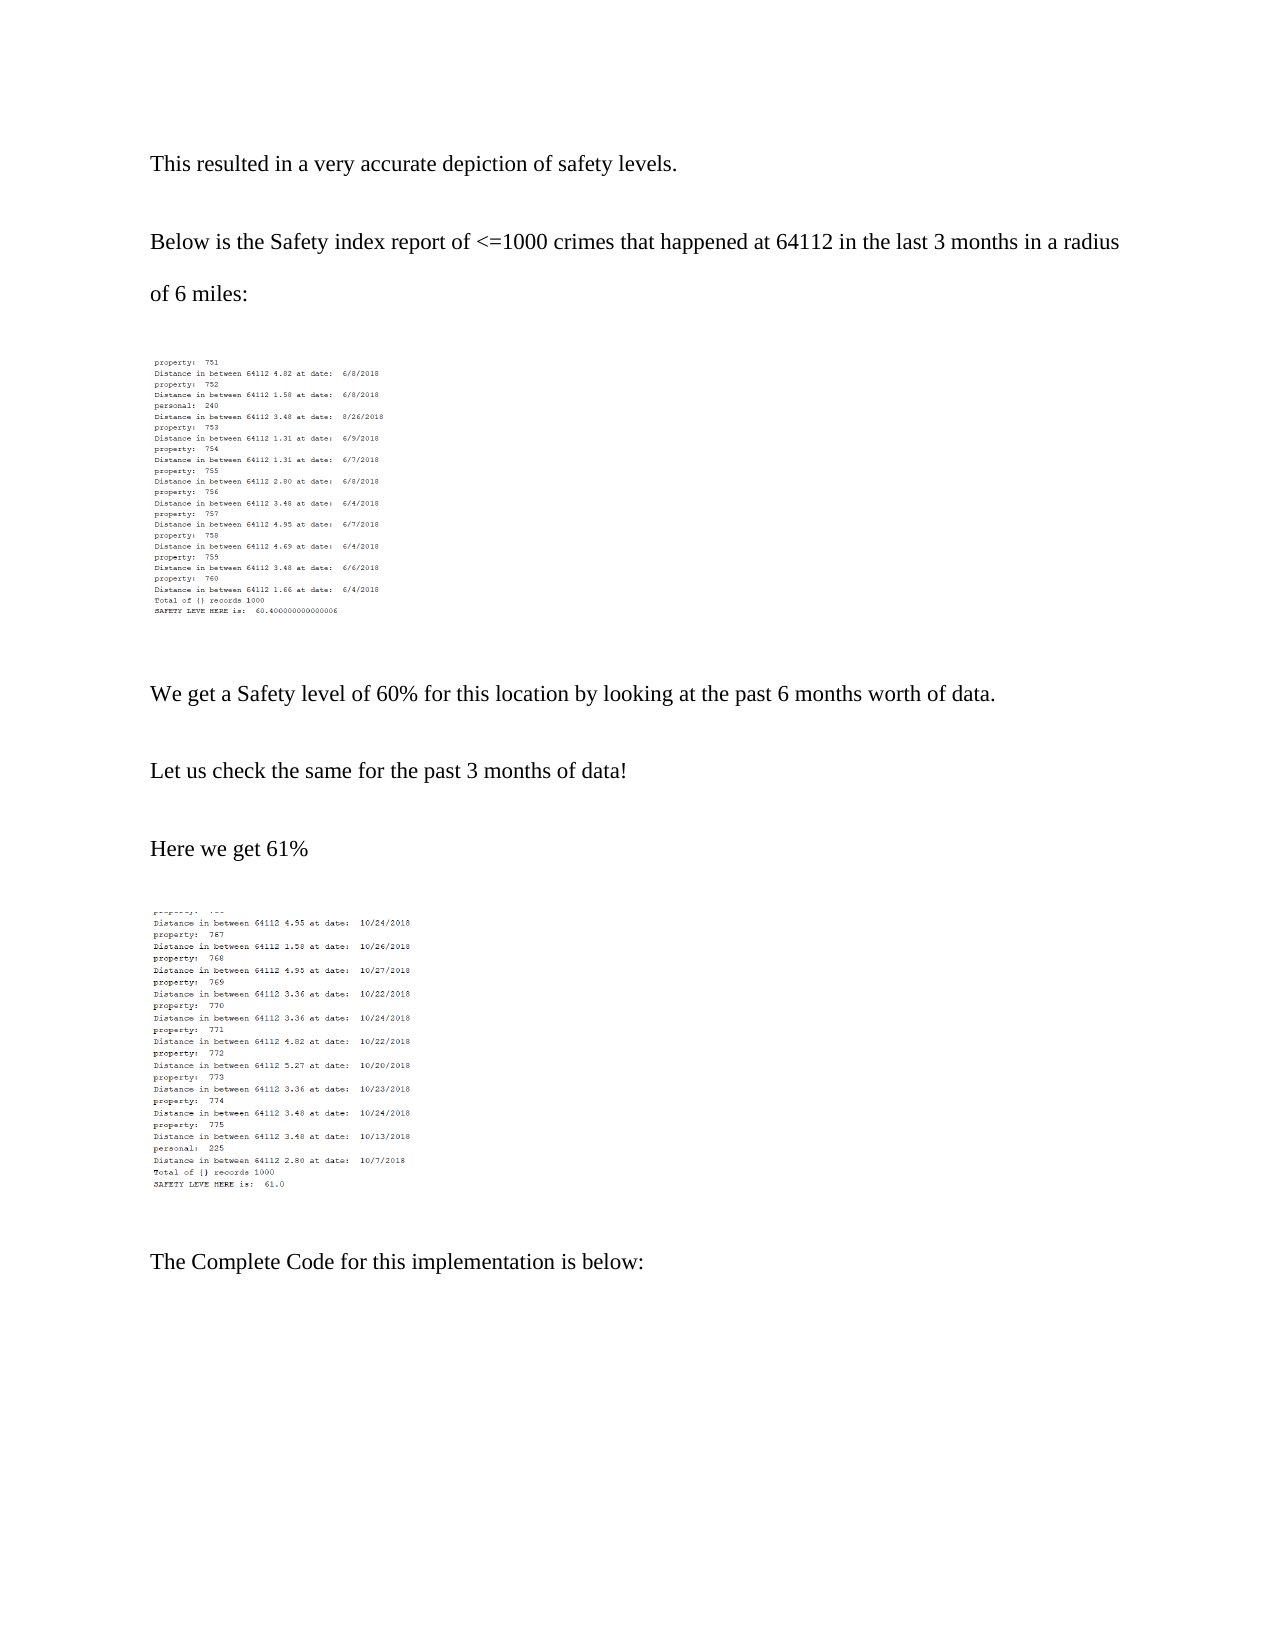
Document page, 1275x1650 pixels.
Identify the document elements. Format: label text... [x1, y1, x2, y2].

text We get a Safety level of 60% for this location by looking at the past 6 months worth of data. [150, 680, 1125, 706]
picture [150, 358, 680, 629]
picture [150, 912, 659, 1197]
text Here we get 61% [150, 835, 1125, 862]
text Below is the Safety index report of <=1000 crimes that happened at 64112 in the last 3 months in a radius of 6 miles: [150, 228, 1125, 307]
text This resulted in a very accurate depiction of safety levels. [150, 150, 1125, 176]
text Let us check the same for the past 3 months of data! [150, 757, 1125, 784]
text The Complete Code for this implementation is below: [150, 1248, 1125, 1274]
